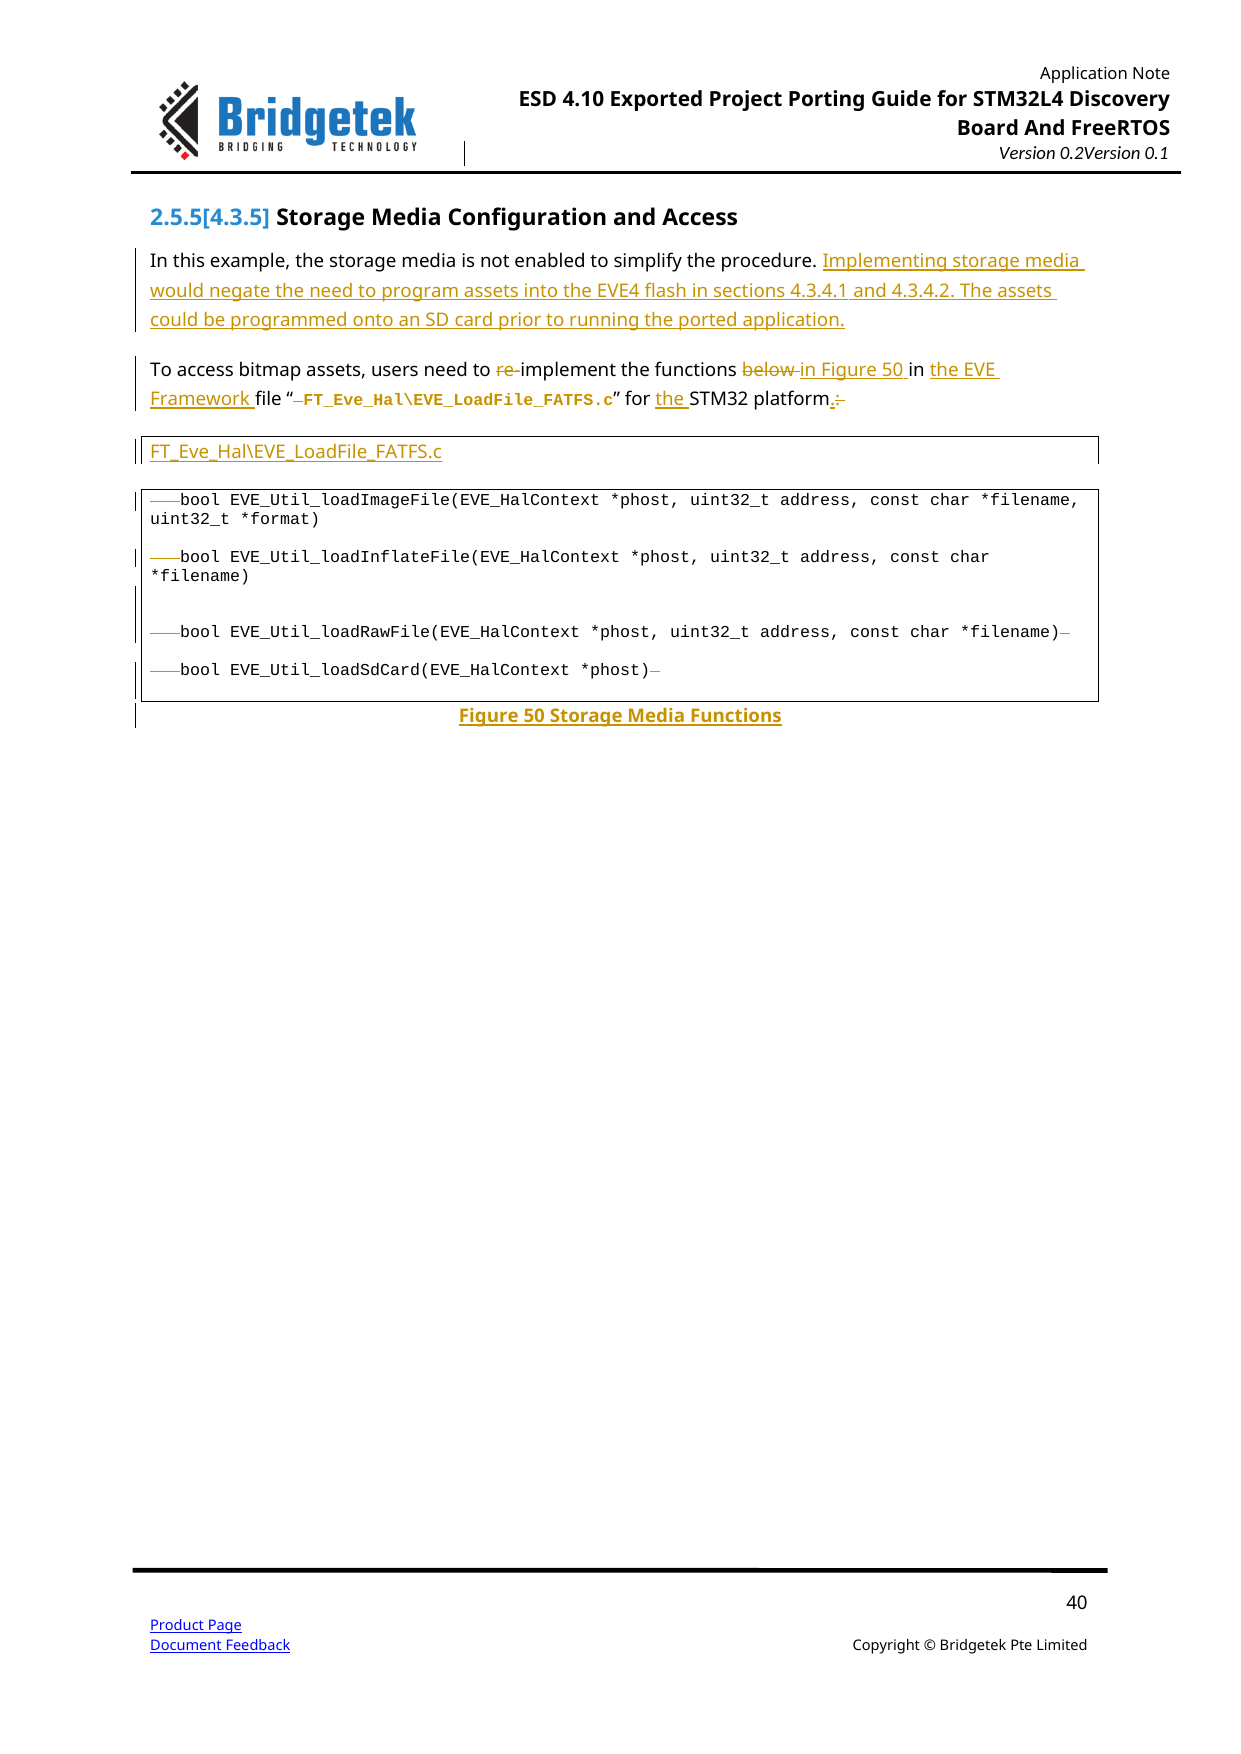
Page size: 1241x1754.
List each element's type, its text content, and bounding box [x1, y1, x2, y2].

text bool EVE_Util_loadInflateFile(EVE_HalContext *phost, uint32_t address, const char *filename) [150, 548, 1090, 586]
text bool EVE_Util_loadImageFile(EVE_HalContext *phost, uint32_t address, const char *filename, uint32_t *format) [142, 490, 1098, 530]
text bool EVE_Util_loadRawFile(EVE_HalContext *phost, uint32_t address, const char *filename) [150, 624, 1090, 643]
picture [150, 73, 422, 163]
text To access bitmap assets, users need to implement the functions in file “FT_Eve_Hal\EVE_LoadFile_FATFS.c” for STM32 platform [150, 356, 1090, 411]
text In this example, the storage media is not enabled to simplify the procedure. [150, 248, 1090, 332]
subtitle Storage Media Configuration and Access [150, 201, 1090, 232]
text bool EVE_Util_loadSdCard(EVE_HalContext *phost) [150, 662, 1090, 681]
